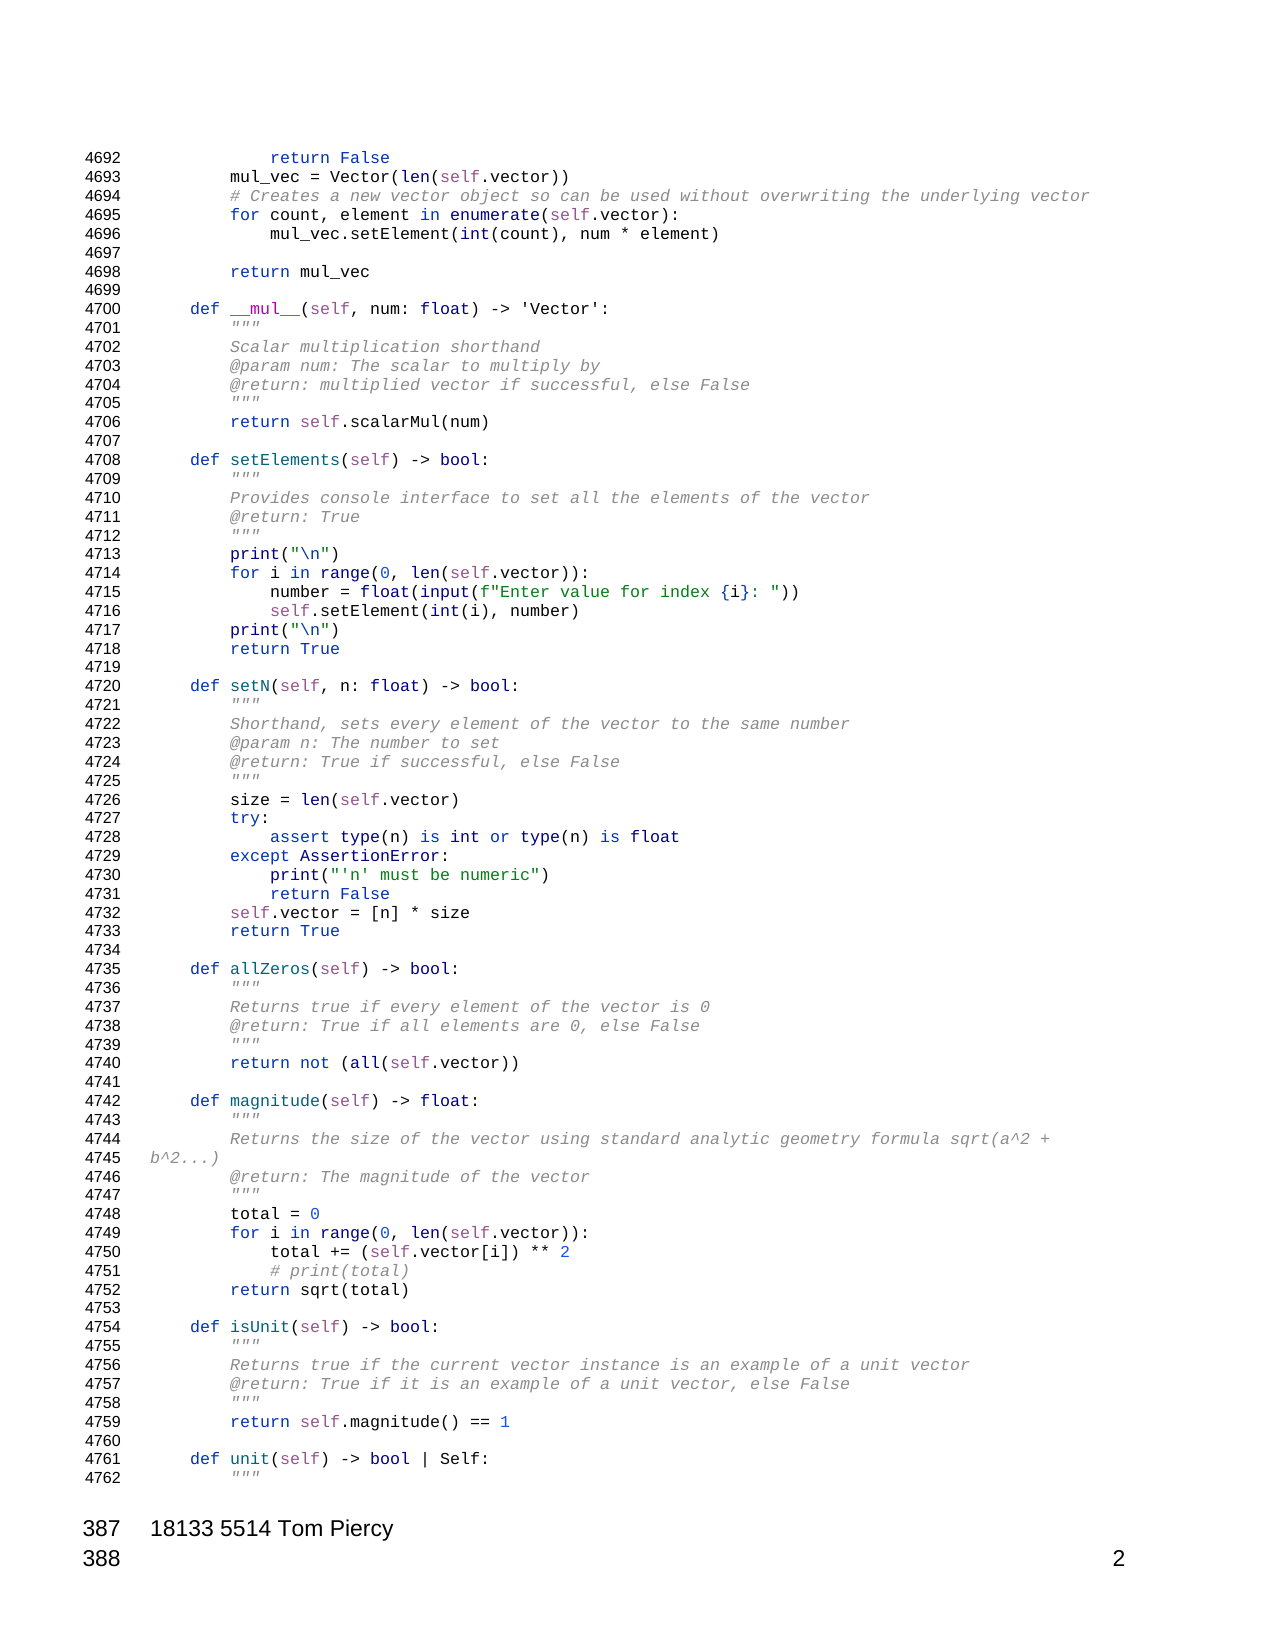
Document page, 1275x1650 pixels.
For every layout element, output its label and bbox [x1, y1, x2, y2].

picture [233, 1097, 239, 1106]
text [150, 150, 1125, 1489]
picture [293, 456, 299, 465]
